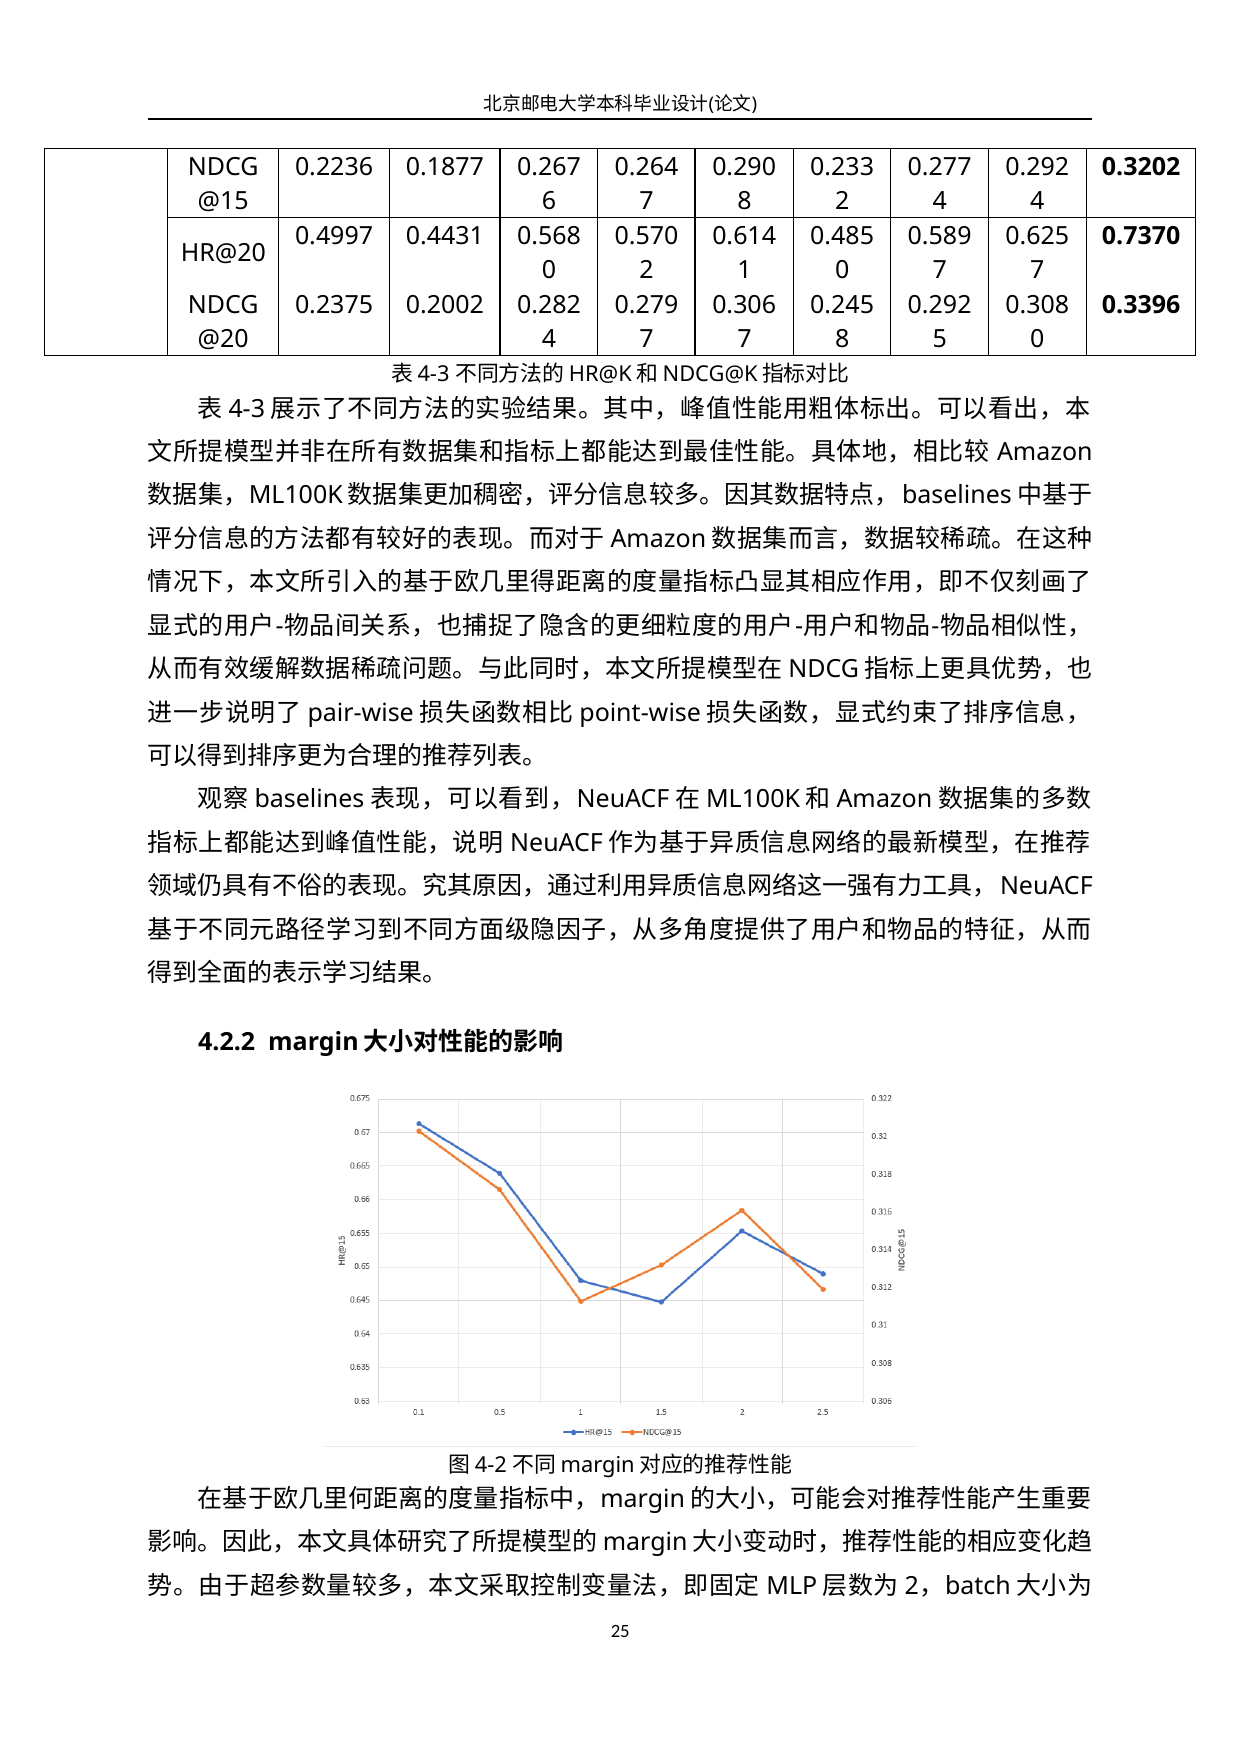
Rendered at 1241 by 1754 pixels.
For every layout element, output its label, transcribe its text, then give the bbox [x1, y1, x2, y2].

picture [323, 1089, 917, 1447]
table_cell 0.6141 [696, 218, 793, 286]
table_cell 0.2236 [279, 149, 389, 217]
table_cell 0.5680 [501, 218, 597, 286]
table_cell HR@20 [168, 218, 278, 286]
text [148, 1478, 1092, 1602]
table_cell 0.4431 [390, 218, 499, 286]
table_cell 0.2458 [794, 286, 890, 355]
table_cell 0.5702 [598, 218, 694, 286]
table_cell 0.6257 [989, 218, 1086, 286]
table_cell NDCG@15 [168, 149, 278, 217]
table_cell 0.2908 [696, 149, 793, 217]
table_cell 0.3080 [989, 286, 1086, 355]
text 观察baselines表现，可以看到，NeuACF在ML100K和Amazon数据集的多数指标上都能达到峰值性能，说明NeuACF作为基于异质信息网络的最新模型，在推荐领域仍具有不俗的表现。究其原因，通过利用异质信息网络这一强有力工具，NeuACF基于不同元路径学习到不同方面级隐因子，从多角度提供了用户和物品的特征，从而得到全面的表示学习结果。 [148, 779, 1092, 989]
table_cell 0.2332 [794, 149, 890, 217]
table_cell 0.3396 [1087, 286, 1195, 355]
table_cell 0.7370 [1087, 218, 1195, 286]
table_cell 0.2774 [891, 149, 988, 217]
text 表4-3 不同方法的HR@K和NDCG@K指标对比 [148, 356, 1092, 388]
subtitle 4.2.2 margin大小对性能的影响 [148, 1021, 1092, 1057]
table_cell 0.2925 [891, 286, 988, 355]
text 图4-2 不同margin对应的推荐性能 [148, 1447, 1092, 1478]
table_cell 0.2002 [390, 286, 499, 355]
table_cell 0.2924 [989, 149, 1086, 217]
table_cell NDCG@20 [168, 286, 278, 355]
text 表4-3展示了不同方法的实验结果。其中，峰值性能用粗体标出。可以看出，本文所提模型并非在所有数据集和指标上都能达到最佳性能。具体地，相比较Amazon数据集，ML100K数据集更加稠密，评分信息较多。因其数据特点，baselines中基于评分信息的方法都有较好的表现。而对于Amazon数据集而言，数据较稀疏。在这种情况下，本文所引入的基于欧几里得距离的度量指标凸显其相应作用，即不仅刻画了显式的用户-物品间关系，也捕捉了隐含的更细粒度的用户-用户和物品-物品相似性，从而有效缓解数据稀疏问题。与此同时，本文所提模型在NDCG指标上更具优势，也进一步说明了pair-wise损失函数相比point-wise损失函数，显式约束了排序信息，可以得到排序更为合理的推荐列表。 [148, 388, 1092, 772]
table_cell 0.2797 [598, 286, 694, 355]
table_cell 0.3067 [696, 286, 793, 355]
table_cell 0.5897 [891, 218, 988, 286]
table_cell 0.3202 [1087, 149, 1195, 217]
table_cell 0.4997 [279, 218, 389, 286]
table_cell 0.2824 [501, 286, 597, 355]
table_cell 0.2375 [279, 286, 389, 355]
table_cell 0.1877 [390, 149, 499, 217]
table_cell 0.2676 [501, 149, 597, 217]
table_cell 0.4850 [794, 218, 890, 286]
table_cell 0.2647 [598, 149, 694, 217]
